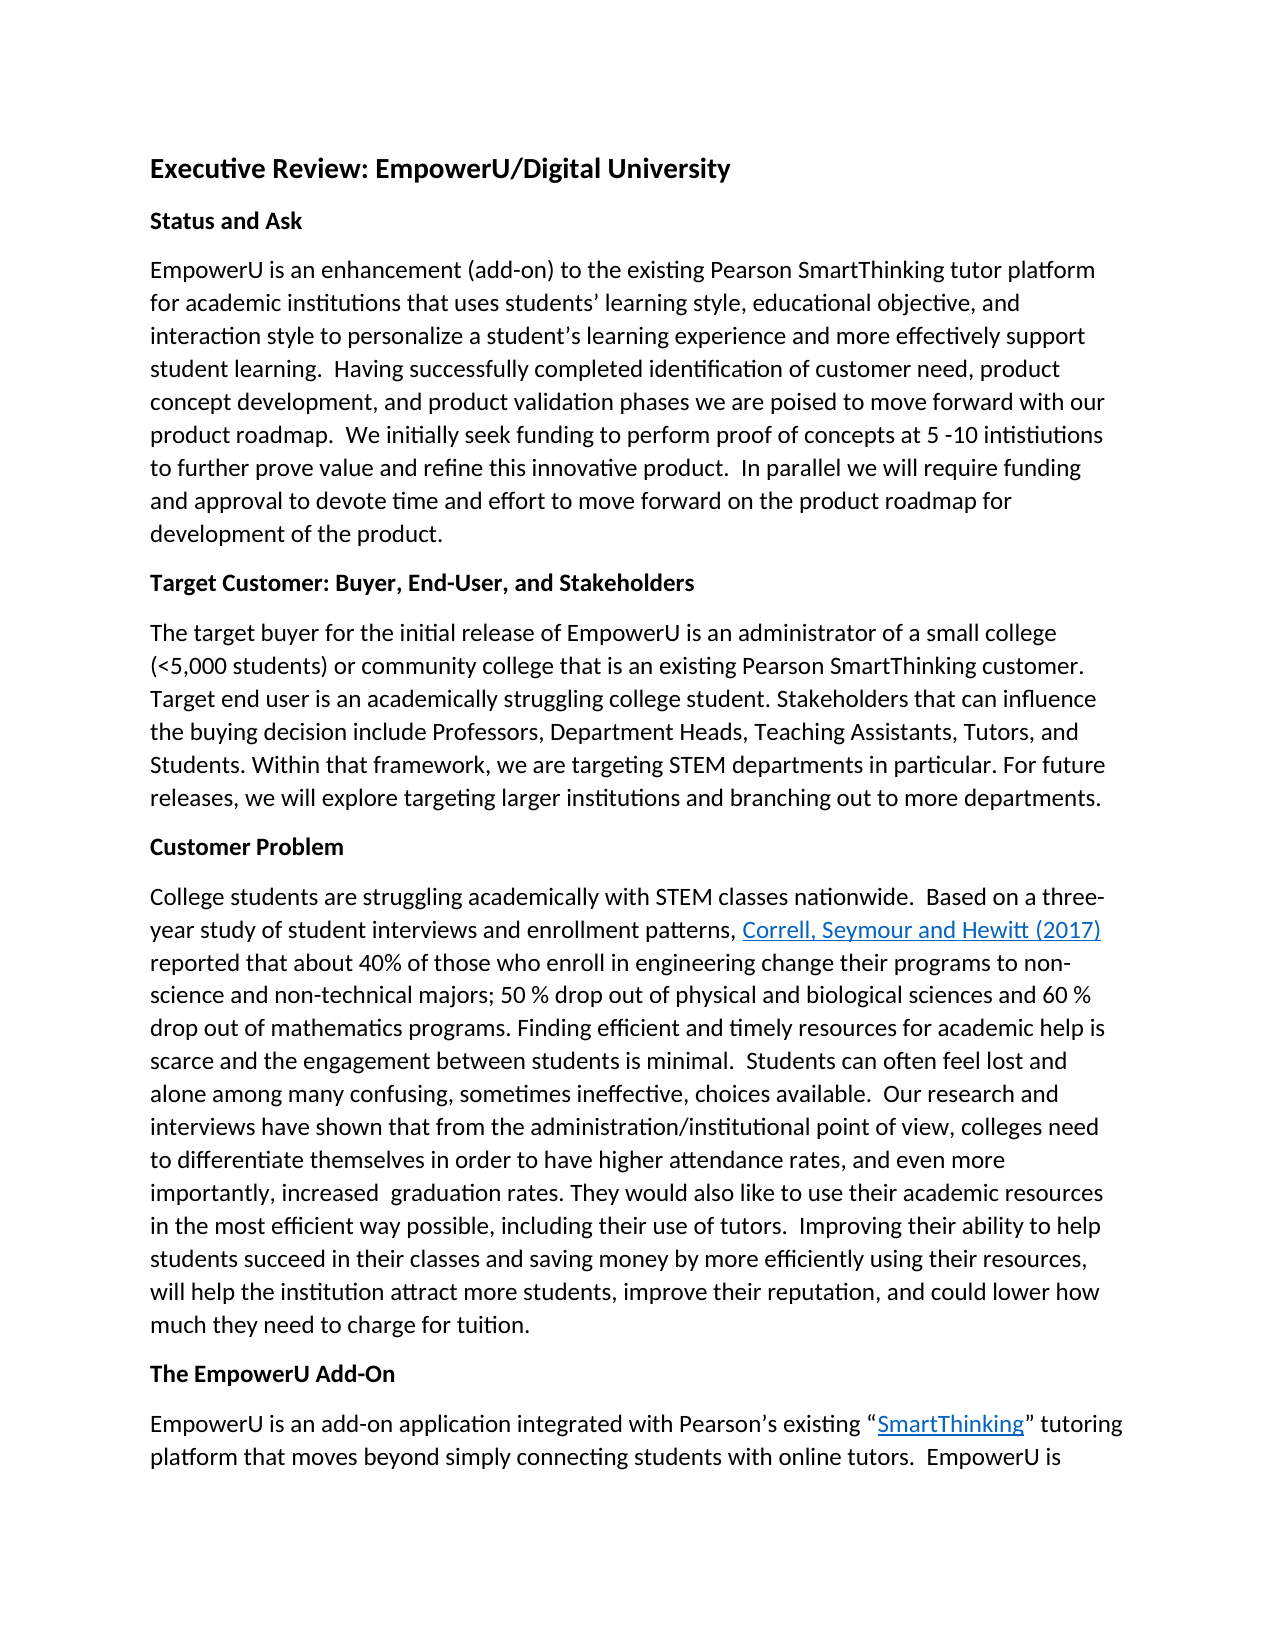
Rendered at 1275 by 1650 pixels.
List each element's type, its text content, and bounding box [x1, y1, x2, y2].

text The target buyer for the initial release of EmpowerU is an administrator of a small college (<5,000 students) or community college that is an existing Pearson SmartThinking customer. Target end user is an academically struggling college student. Stakeholders that can influence the buying decision include Professors, Department Heads, Teaching Assistants, Tutors, and Students. Within that framework, we are targeting STEM departments in particular. For future releases, we will explore targeting larger institutions and branching out to more departments. [150, 617, 1125, 812]
text College students are struggling academically with STEM classes nationwide. Based on a three-year study of student interviews and enrollment patterns, Correll, Seymour and Hewitt (2017) reported that about 40% of those who enroll in engineering change their programs to non-science and non-technical majors; 50 % drop out of physical and biological sciences and 60 % drop out of mathematics programs. Finding efficient and timely resources for academic help is scarce and the engagement between students is minimal. Students can often feel lost and alone among many confusing, sometimes ineffective, choices available. Our research and interviews have shown that from the administration/institutional point of view, colleges need to differentiate themselves in order to have higher attendance rates, and even more importantly, increased graduation rates. They would also like to use their academic resources in the most efficient way possible, including their use of tutors. Improving their ability to help students succeed in their classes and saving money by more efficiently using their resources, will help the institution attract more students, improve their reputation, and could lower how much they need to charge for tuition. [150, 881, 1125, 1339]
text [150, 1408, 1125, 1471]
text Executive Review: EmpowerU/Digital University [150, 150, 1125, 186]
text Status and Ask [150, 205, 1125, 236]
text EmpowerU is an enhancement (add-on) to the existing Pearson SmartThinking tutor platform for academic institutions that uses students’ learning style, educational objective, and interaction style to personalize a student’s learning experience and more effectively support student learning. Having successfully completed identification of customer need, product concept development, and product validation phases we are poised to move forward with our product roadmap. We initially seek funding to perform proof of concepts at 5 -10 intistiutions to further prove value and refine this innovative product. In parallel we will require funding and approval to devote time and effort to move forward on the product roadmap for development of the product. [150, 255, 1125, 548]
text The EmpowerU Add-On [150, 1358, 1125, 1389]
text Customer Problem [150, 831, 1125, 862]
text Target Customer: Buyer, End-User, and Stakeholders [150, 568, 1125, 598]
